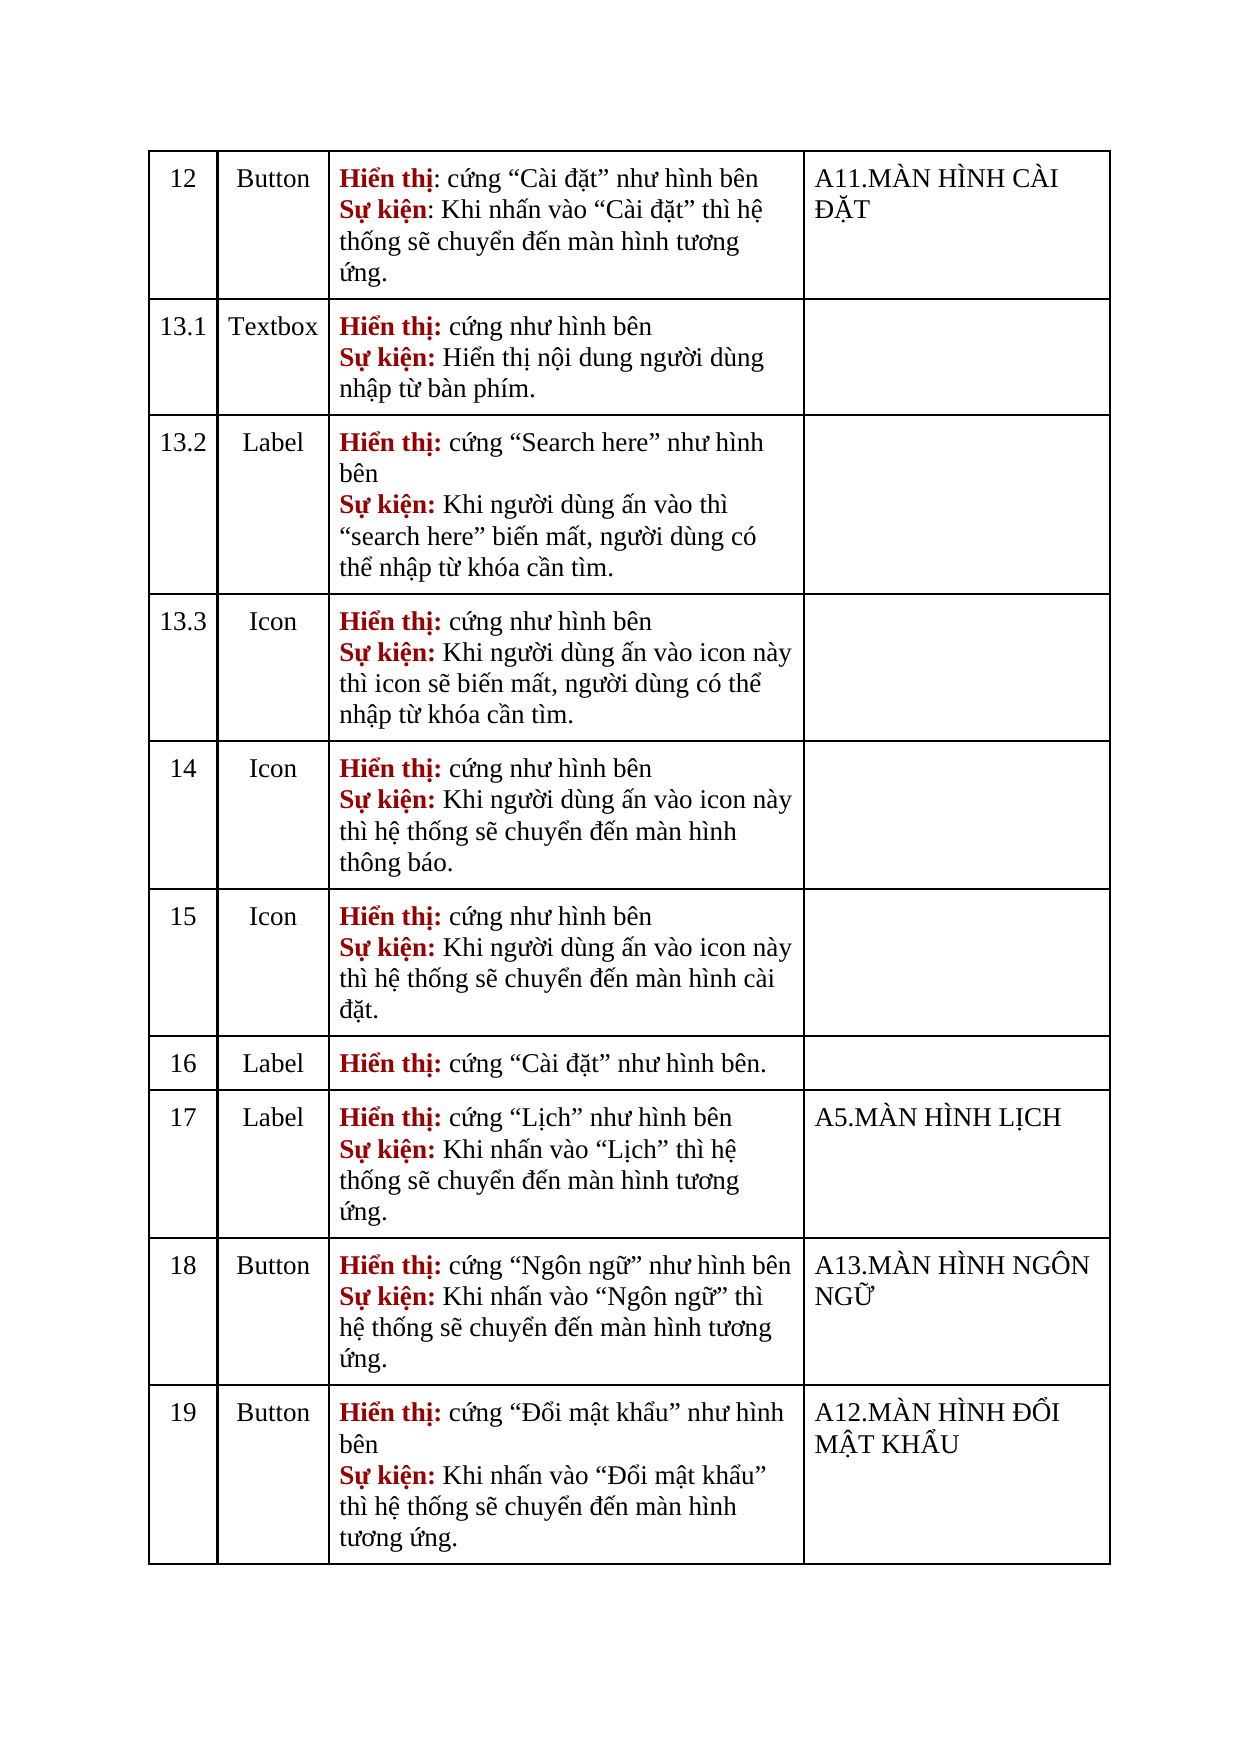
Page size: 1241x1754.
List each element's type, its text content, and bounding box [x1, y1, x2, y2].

table_cell Label [219, 416, 328, 592]
table_cell 13.1 [150, 300, 216, 414]
table_cell 18 [150, 1239, 216, 1384]
table_cell Button [219, 152, 328, 297]
table_cell 17 [150, 1091, 216, 1237]
table_cell Hiển thị: cứng “Ngôn ngữ” như hình bên Sự kiện: Khi nhấn vào “Ngôn ngữ” thì hệ thống sẽ chuyển đến màn hình tương ứng. [330, 1239, 803, 1384]
table_cell A13.MÀN HÌNH NGÔN NGỮ [805, 1239, 1109, 1384]
table_cell [805, 416, 1109, 592]
table_cell Hiển thị: cứng như hình bên Sự kiện: Hiển thị nội dung người dùng nhập từ bàn phím. [330, 300, 803, 414]
table_cell Button [219, 1239, 328, 1384]
table_cell Hiển thị: cứng “Search here” như hình bên Sự kiện: Khi người dùng ấn vào thì “search here” biến mất, người dùng có thể nhập từ khóa cần tìm. [330, 416, 803, 592]
table_cell 12 [150, 152, 216, 297]
table_cell 15 [150, 890, 216, 1035]
table_cell [805, 890, 1109, 1035]
table_cell 13.3 [150, 595, 216, 740]
table_cell A11.MÀN HÌNH CÀI ĐẶT [805, 152, 1109, 297]
table_cell Label [219, 1037, 328, 1089]
table_cell Hiển thị: cứng “Đổi mật khẩu” như hình bên Sự kiện: Khi nhấn vào “Đổi mật khẩu” thì hệ thống sẽ chuyển đến màn hình tương ứng. [330, 1386, 803, 1563]
table_cell A12.MÀN HÌNH ĐỔI MẬT KHẨU [805, 1386, 1109, 1563]
table_cell Icon [219, 890, 328, 1035]
table_cell Icon [219, 742, 328, 887]
table_cell 13.2 [150, 416, 216, 592]
table_cell [805, 742, 1109, 887]
table_cell 19 [150, 1386, 216, 1563]
table_cell A5.MÀN HÌNH LỊCH [805, 1091, 1109, 1237]
table_cell Icon [219, 595, 328, 740]
table_cell [805, 595, 1109, 740]
table_cell Hiển thị: cứng “Cài đặt” như hình bên Sự kiện: Khi nhấn vào “Cài đặt” thì hệ thống sẽ chuyển đến màn hình tương ứng. [330, 152, 803, 297]
table_cell Hiển thị: cứng “Lịch” như hình bên Sự kiện: Khi nhấn vào “Lịch” thì hệ thống sẽ chuyển đến màn hình tương ứng. [330, 1091, 803, 1237]
table_cell [805, 300, 1109, 414]
table_cell 16 [150, 1037, 216, 1089]
table_cell Hiển thị: cứng như hình bên Sự kiện: Khi người dùng ấn vào icon này thì icon sẽ biến mất, người dùng có thể nhập từ khóa cần tìm. [330, 595, 803, 740]
table_cell Textbox [219, 300, 328, 414]
table_cell Button [219, 1386, 328, 1563]
table_cell 14 [150, 742, 216, 887]
table_cell Label [219, 1091, 328, 1237]
table_cell Hiển thị: cứng như hình bên Sự kiện: Khi người dùng ấn vào icon này thì hệ thống sẽ chuyển đến màn hình cài đặt. [330, 890, 803, 1035]
table_cell Hiển thị: cứng như hình bên Sự kiện: Khi người dùng ấn vào icon này thì hệ thống sẽ chuyển đến màn hình thông báo. [330, 742, 803, 887]
table_cell [805, 1037, 1109, 1089]
table_cell Hiển thị: cứng “Cài đặt” như hình bên. [330, 1037, 803, 1089]
